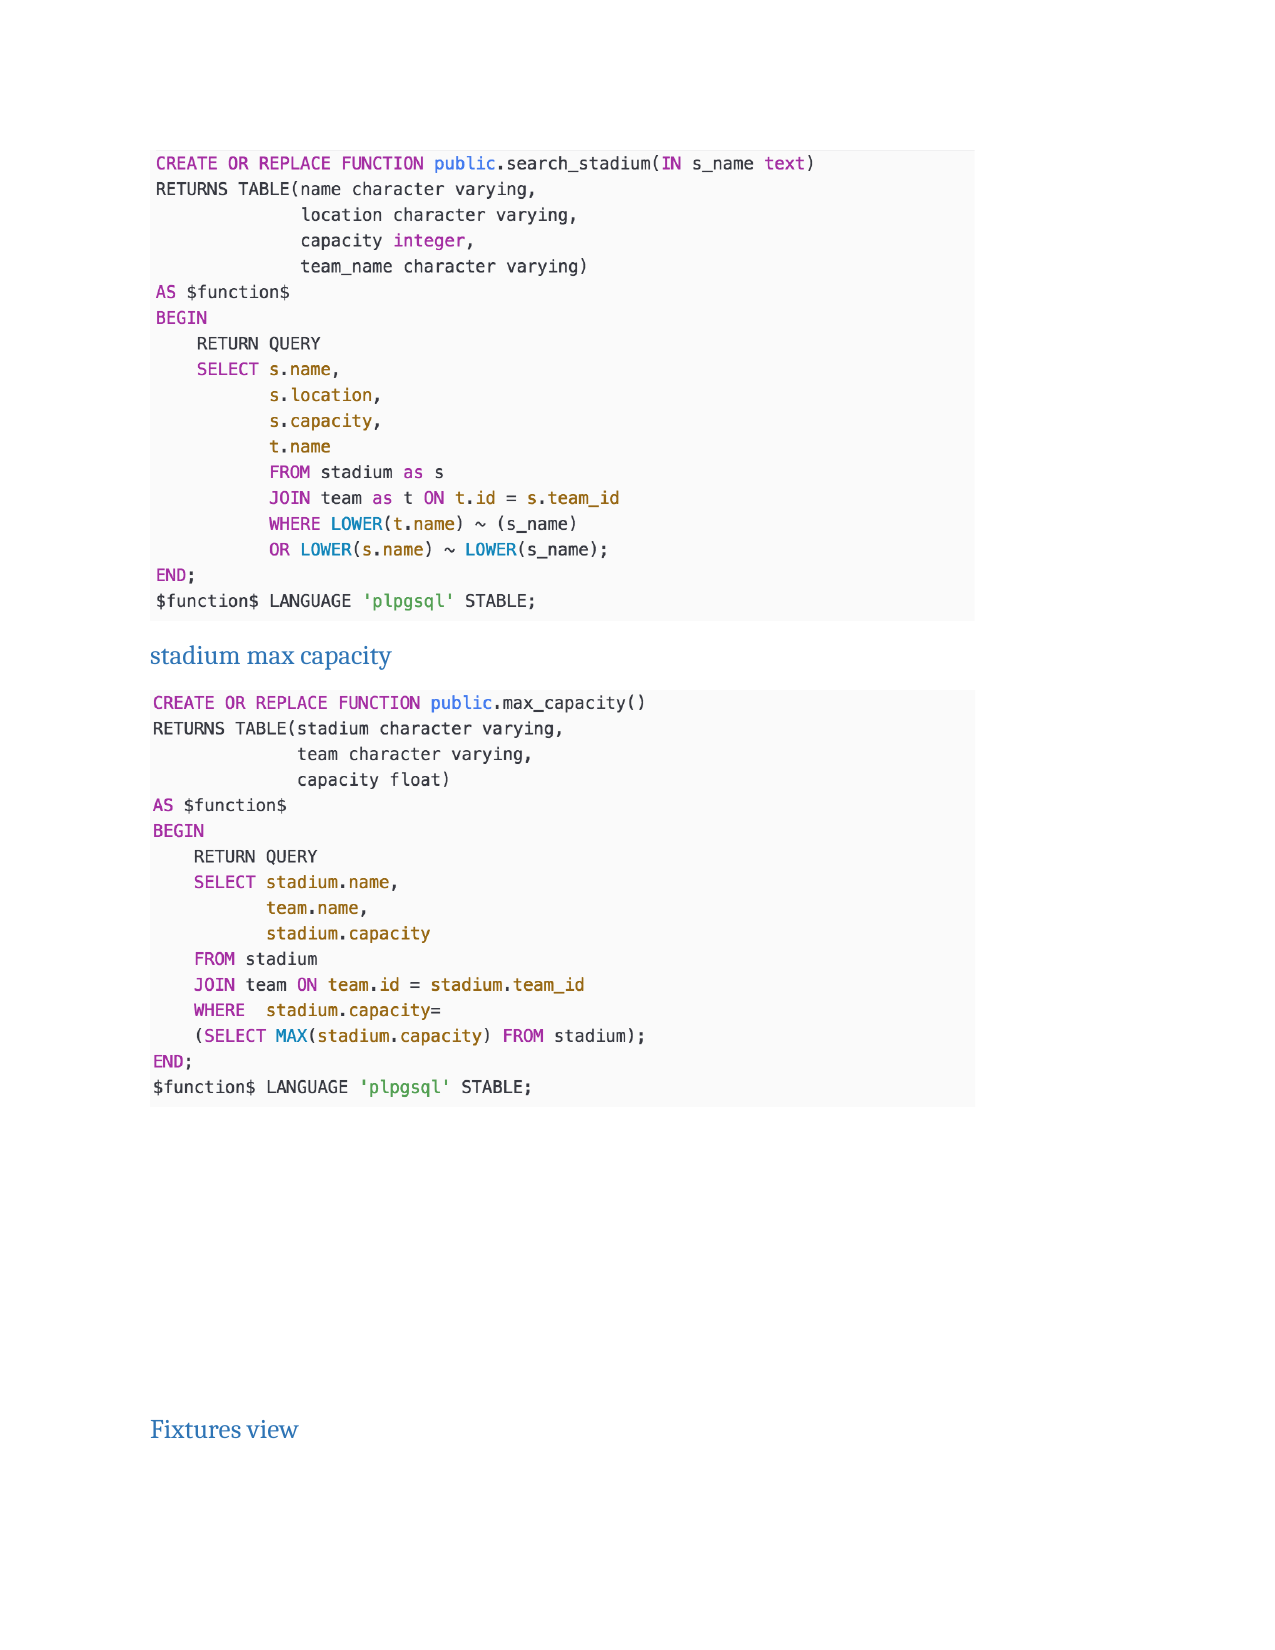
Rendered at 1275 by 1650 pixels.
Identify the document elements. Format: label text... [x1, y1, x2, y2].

picture [150, 150, 975, 621]
picture [150, 690, 976, 1107]
text Fixtures view [150, 1414, 1125, 1445]
text stadium max capacity [150, 640, 1125, 671]
